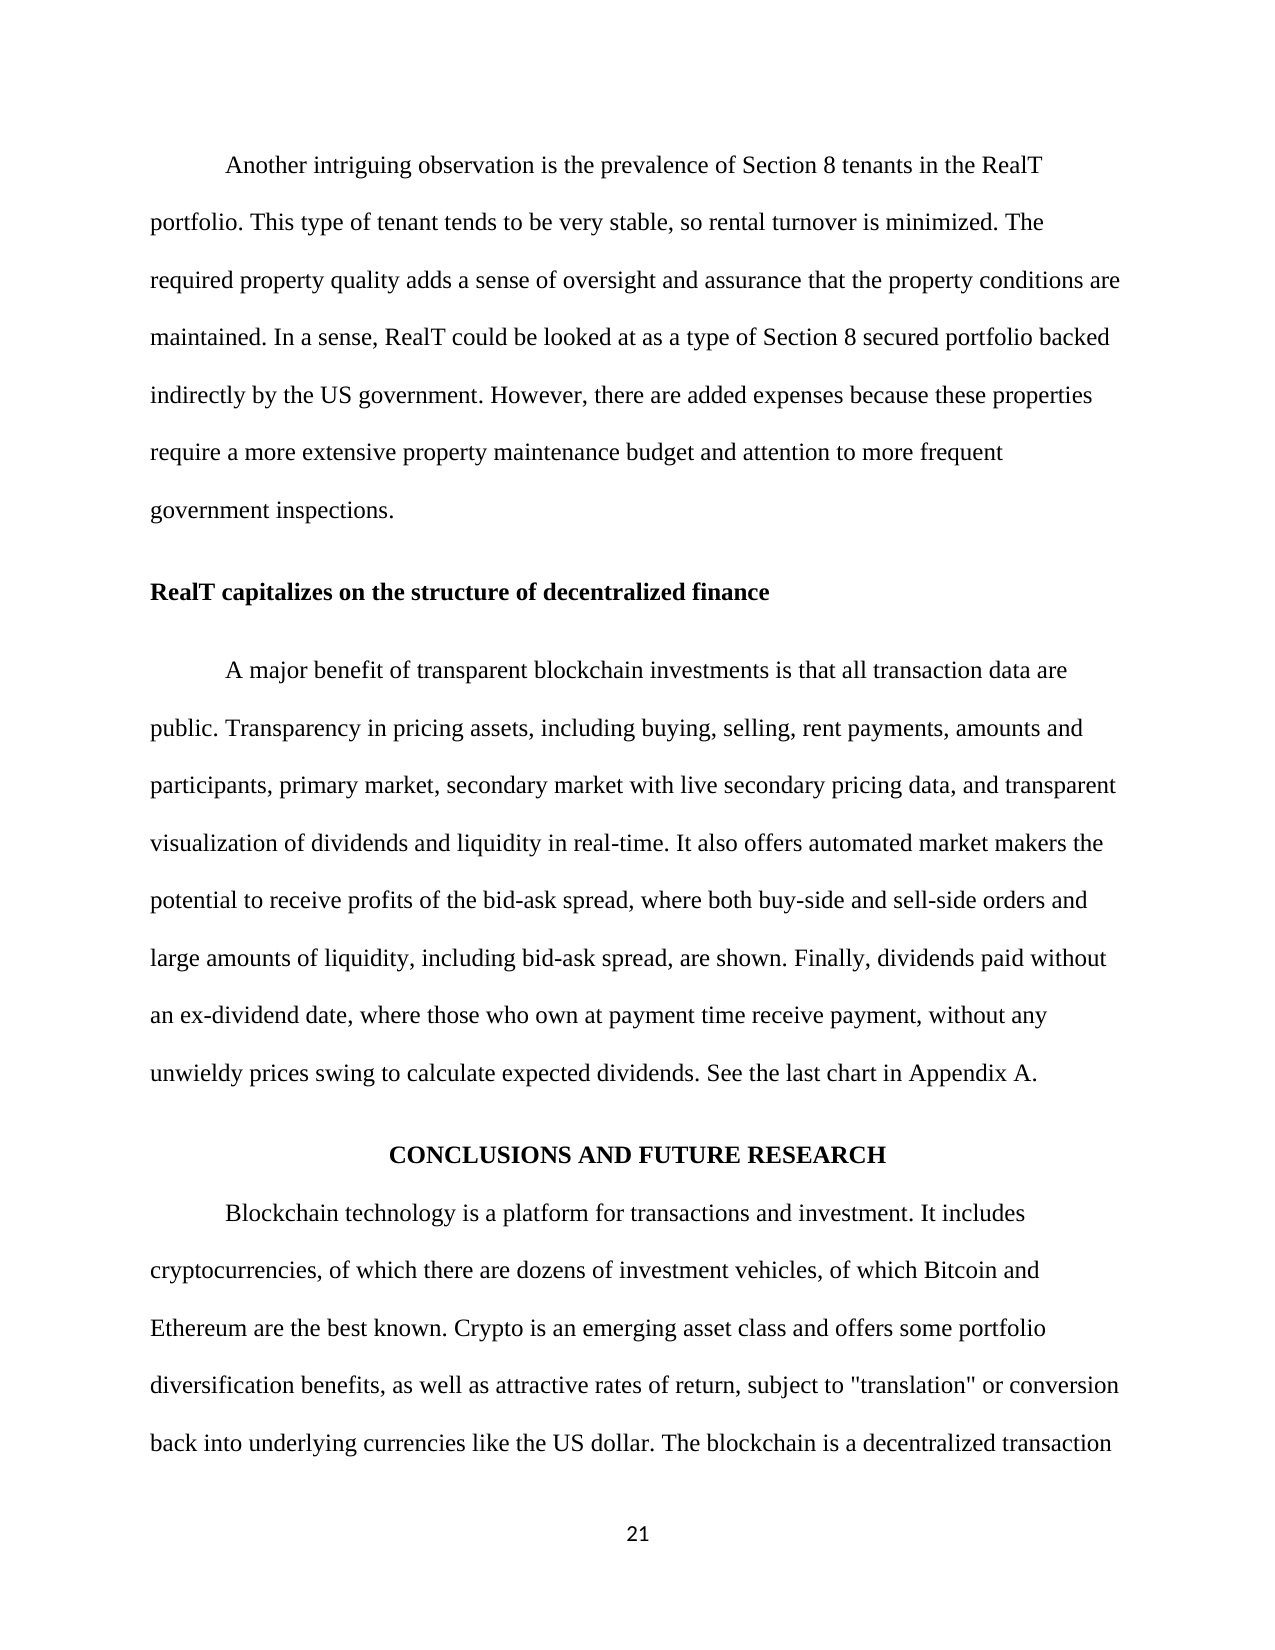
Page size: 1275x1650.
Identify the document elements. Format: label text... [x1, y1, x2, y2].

text A major benefit of transparent blockchain investments is that all transaction data are public. Transparency in pricing assets, including buying, selling, rent payments, amounts and participants, primary market, secondary market with live secondary pricing data, and transparent visualization of dividends and liquidity in real-time. It also offers automated market makers the potential to receive profits of the bid-ask spread, where both buy-side and sell-side orders and large amounts of liquidity, including bid-ask spread, are shown. Finally, dividends paid without an ex-dividend date, where those who own at payment time receive payment, without any unwieldy prices swing to calculate expected dividends. See the last chart in Appendix A. [150, 655, 1125, 1087]
text Another intriguing observation is the prevalence of Section 8 tenants in the RealT portfolio. This type of tenant tends to be very stable, so rental turnover is minimized. The required property quality adds a sense of oversight and assurance that the property conditions are maintained. In a sense, RealT could be looked at as a type of Section 8 secured portfolio backed indirectly by the US government. However, there are added expenses because these properties require a more extensive property maintenance budget and attention to more frequent government inspections. [150, 150, 1125, 524]
subtitle CONCLUSIONS AND FUTURE RESEARCH [150, 1140, 1125, 1169]
subtitle RealT capitalizes on the structure of decentralized finance [150, 577, 1125, 606]
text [150, 1198, 1125, 1457]
